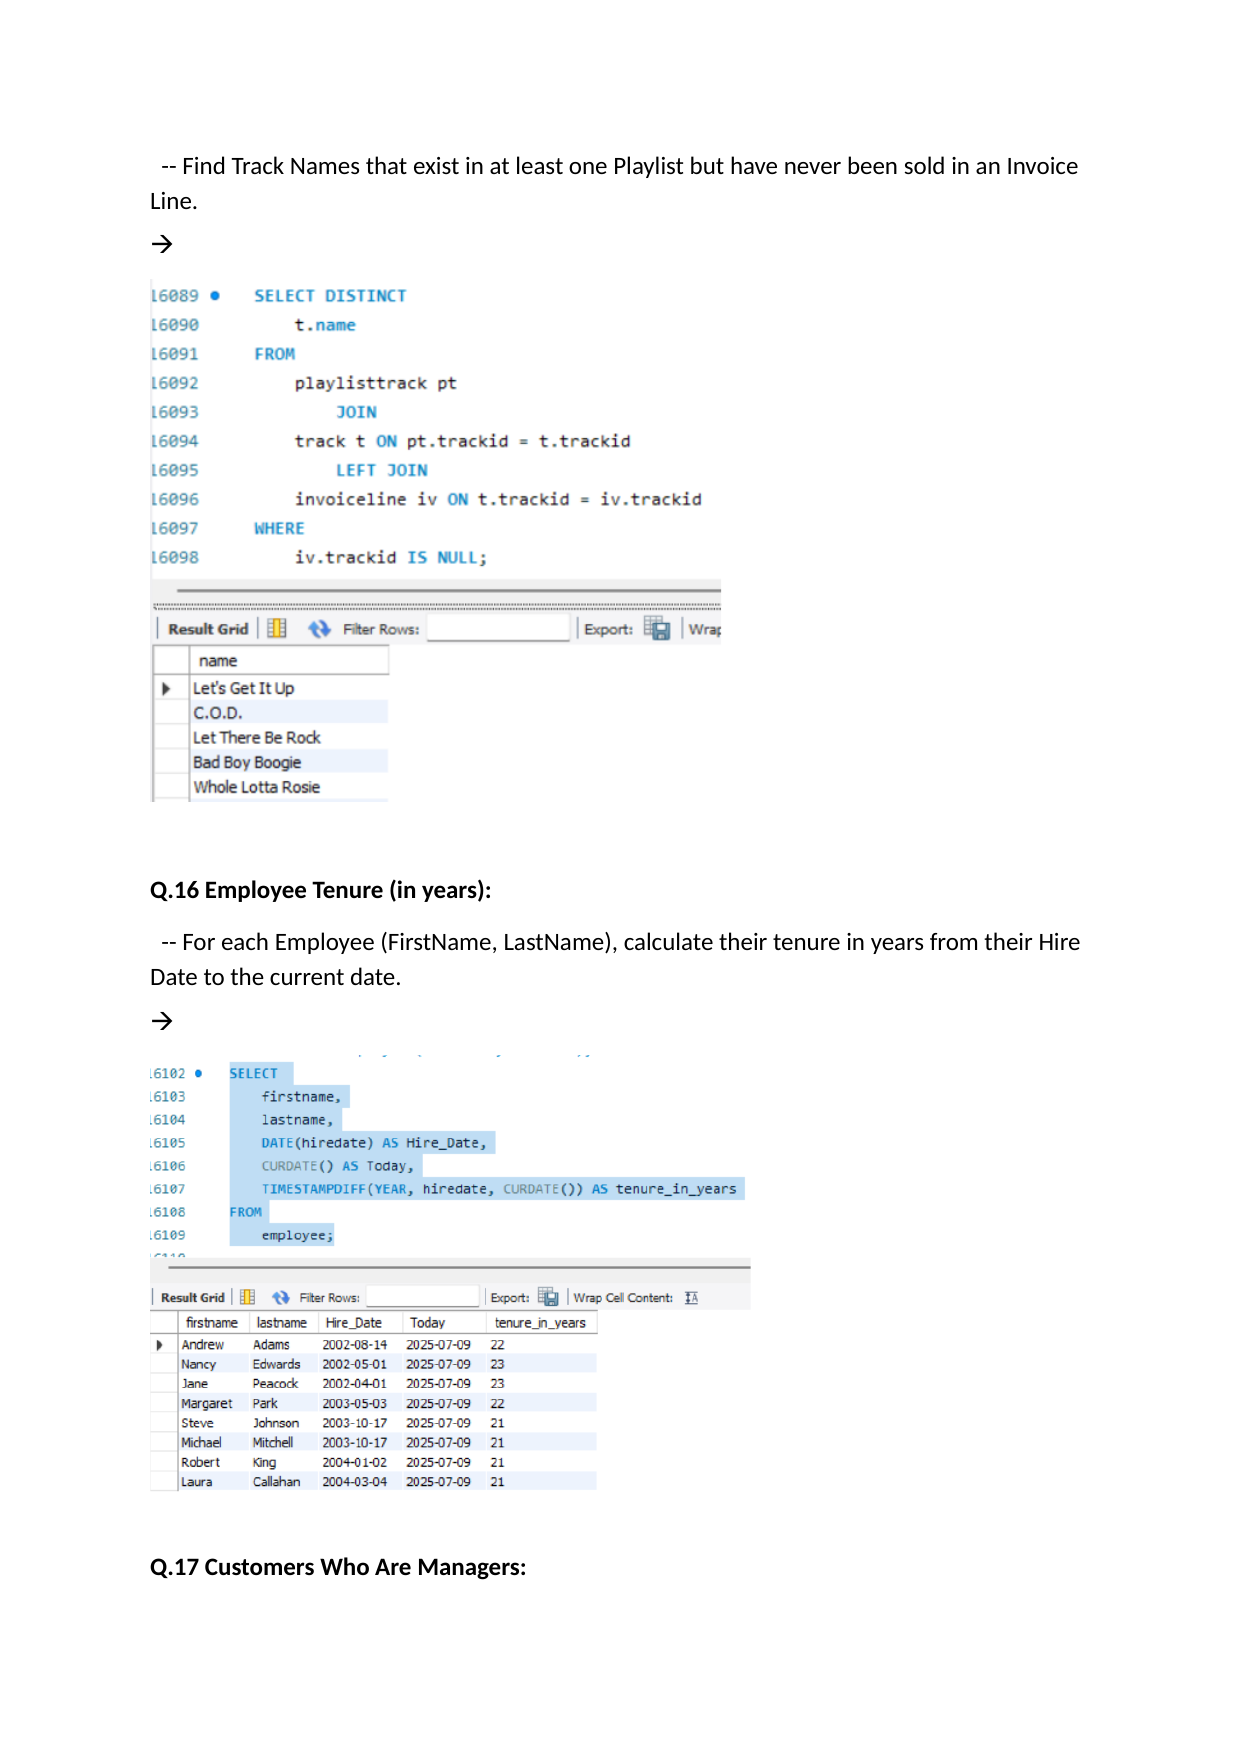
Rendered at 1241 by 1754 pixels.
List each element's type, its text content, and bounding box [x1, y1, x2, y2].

text Q.17 Customers Who Are Managers: [150, 1551, 1090, 1581]
text -- For each Employee (FirstName, LastName), calculate their tenure in years from their Hire Date to the current date. [150, 926, 1090, 992]
picture [150, 1055, 751, 1495]
text -- Find Track Names that exist in at least one Playlist but have never been sold in an Invoice Line. [150, 150, 1090, 216]
picture [150, 279, 722, 802]
text Q.16 Employee Tenure (in years): [150, 875, 1090, 905]
